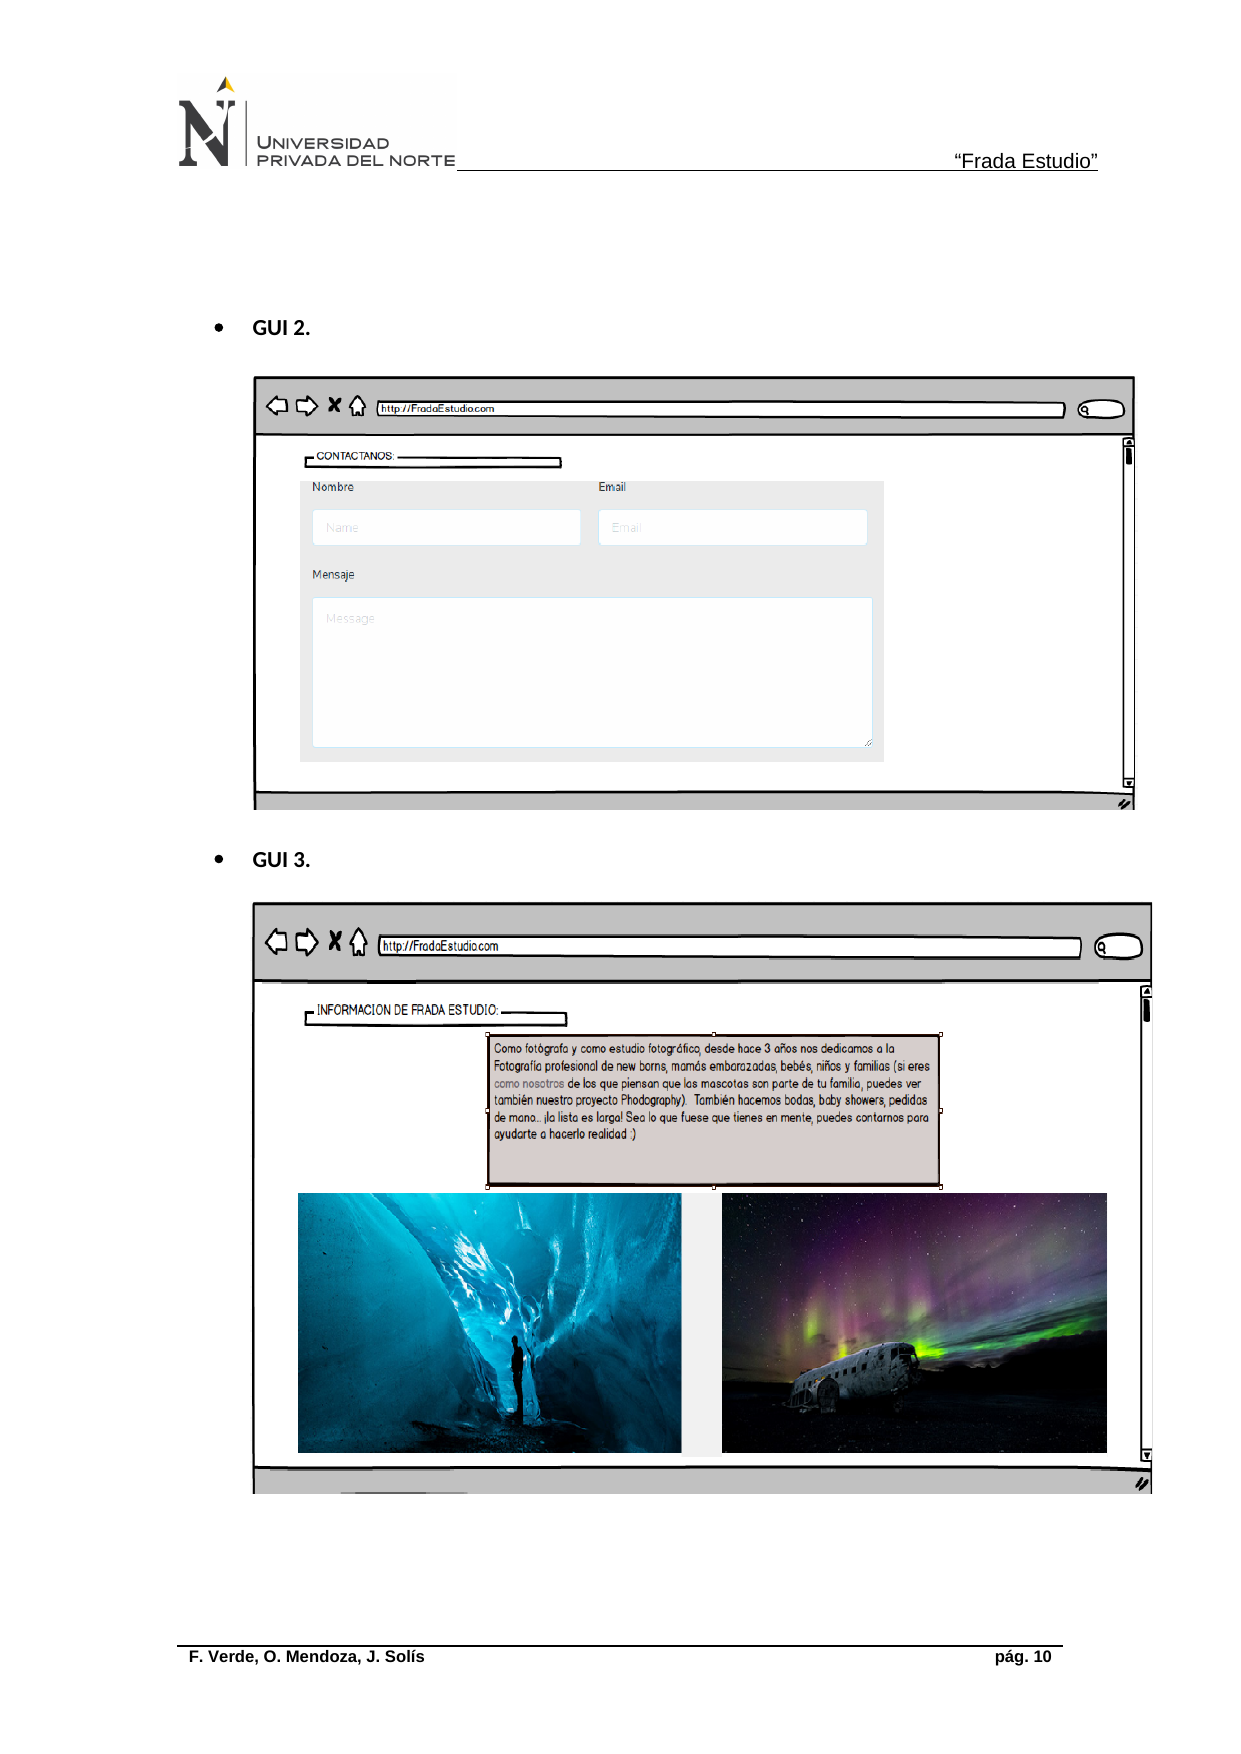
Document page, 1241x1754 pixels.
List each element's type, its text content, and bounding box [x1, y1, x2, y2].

picture [177, 73, 458, 169]
list GUI 3. [215, 845, 1063, 873]
list GUI 2. [215, 313, 1063, 341]
picture [250, 901, 1153, 1494]
picture [252, 376, 1138, 810]
